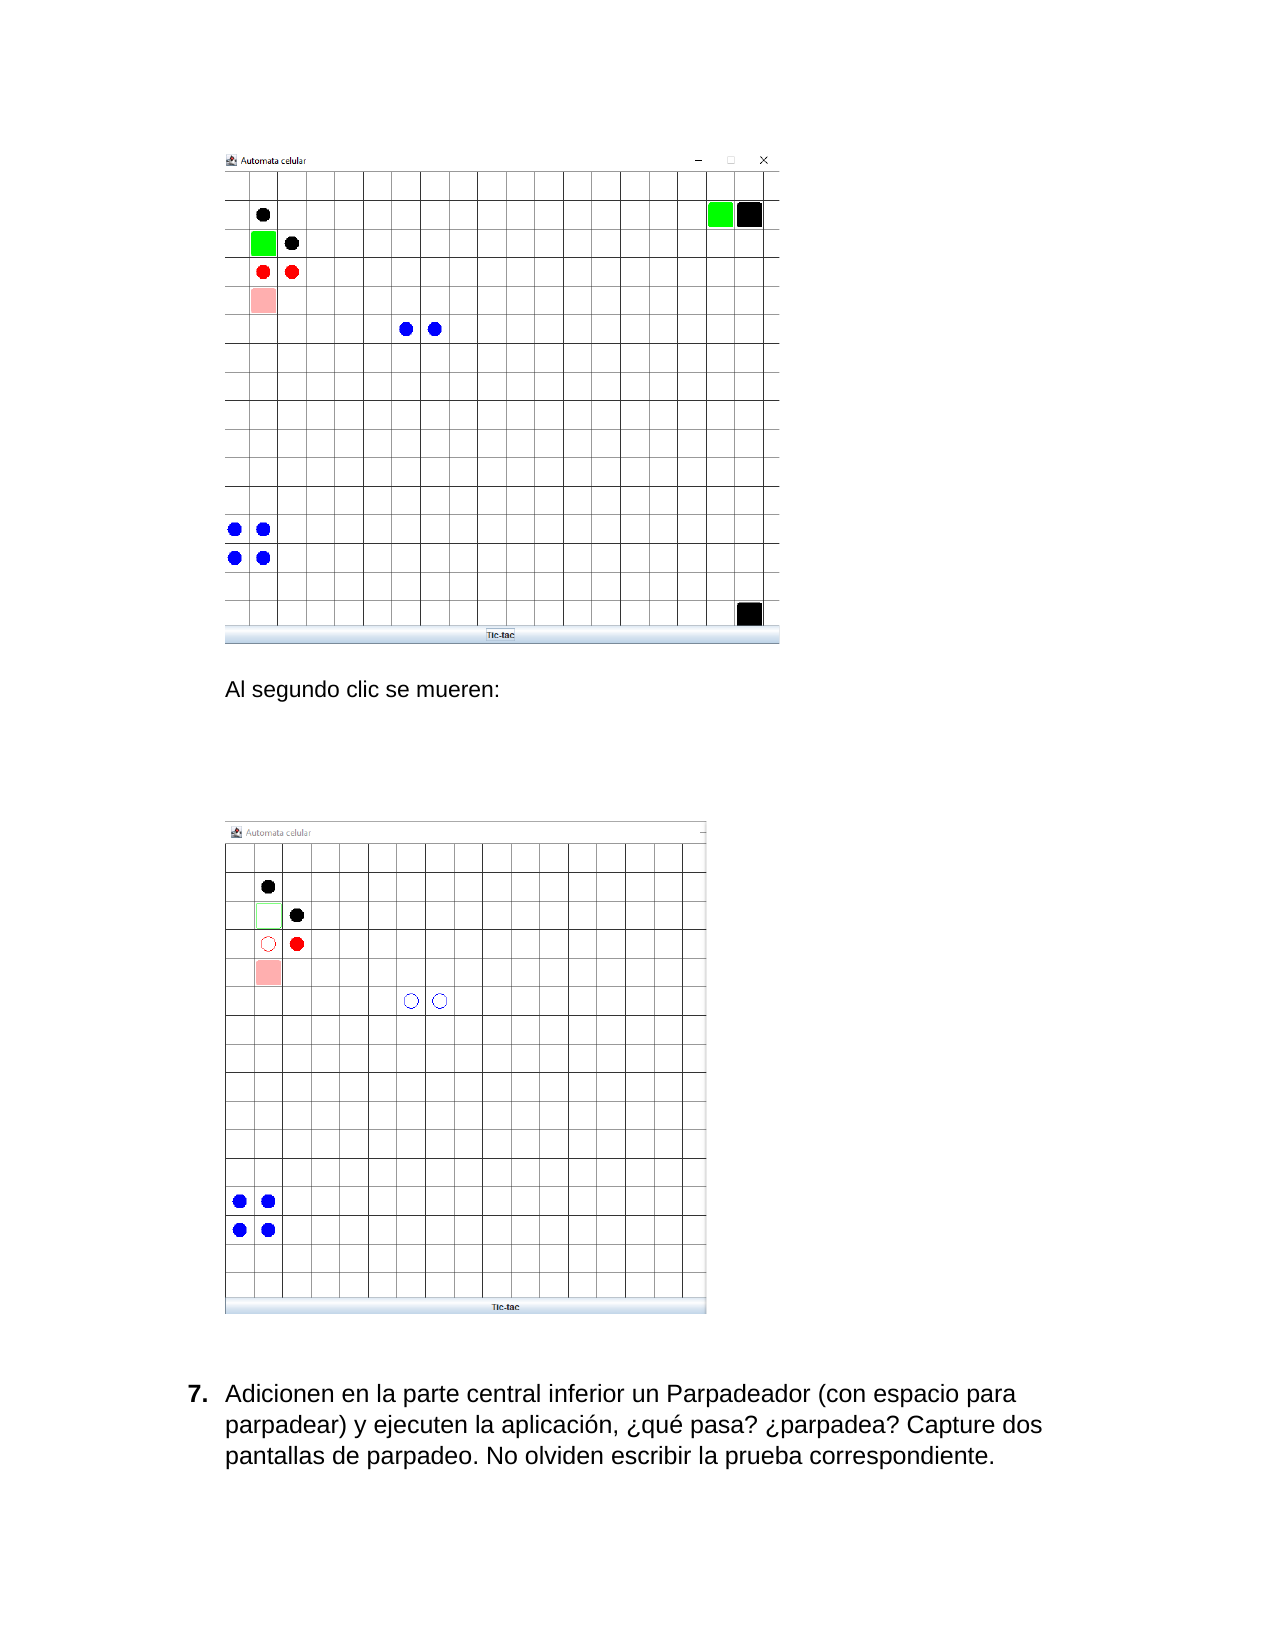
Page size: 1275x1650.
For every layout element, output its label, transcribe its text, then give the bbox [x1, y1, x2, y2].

list Adicionen en la parte central inferior un Parpadeador (con espacio para parpadear) y ejecuten la aplicación, ¿qué pasa? ¿parpadea? Capture dos pantallas de parpadeo. No olviden escribir la prueba correspondiente. [187, 1379, 1125, 1470]
picture [225, 150, 780, 644]
list Al segundo clic se mueren: [225, 676, 1125, 702]
picture [225, 821, 707, 1314]
